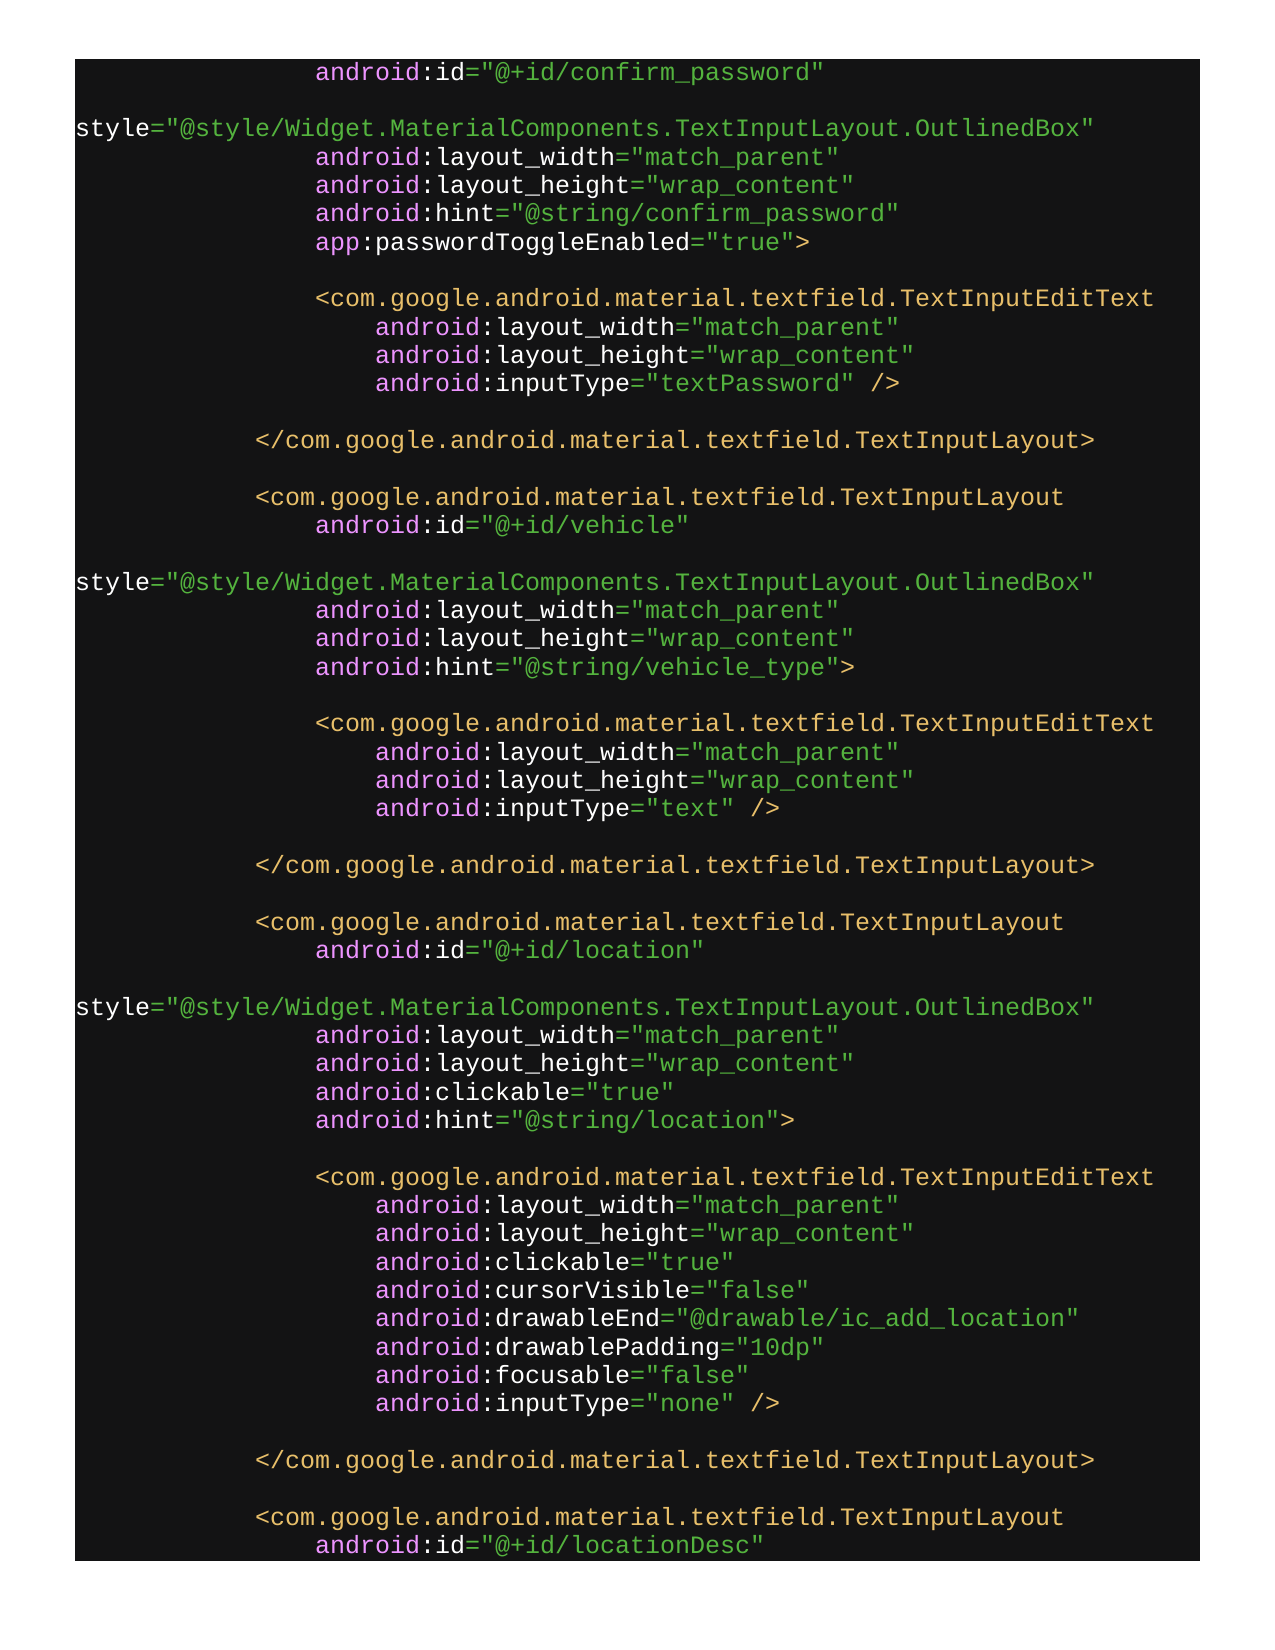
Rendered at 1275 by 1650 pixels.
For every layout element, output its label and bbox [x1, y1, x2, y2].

text [75, 59, 1200, 1561]
